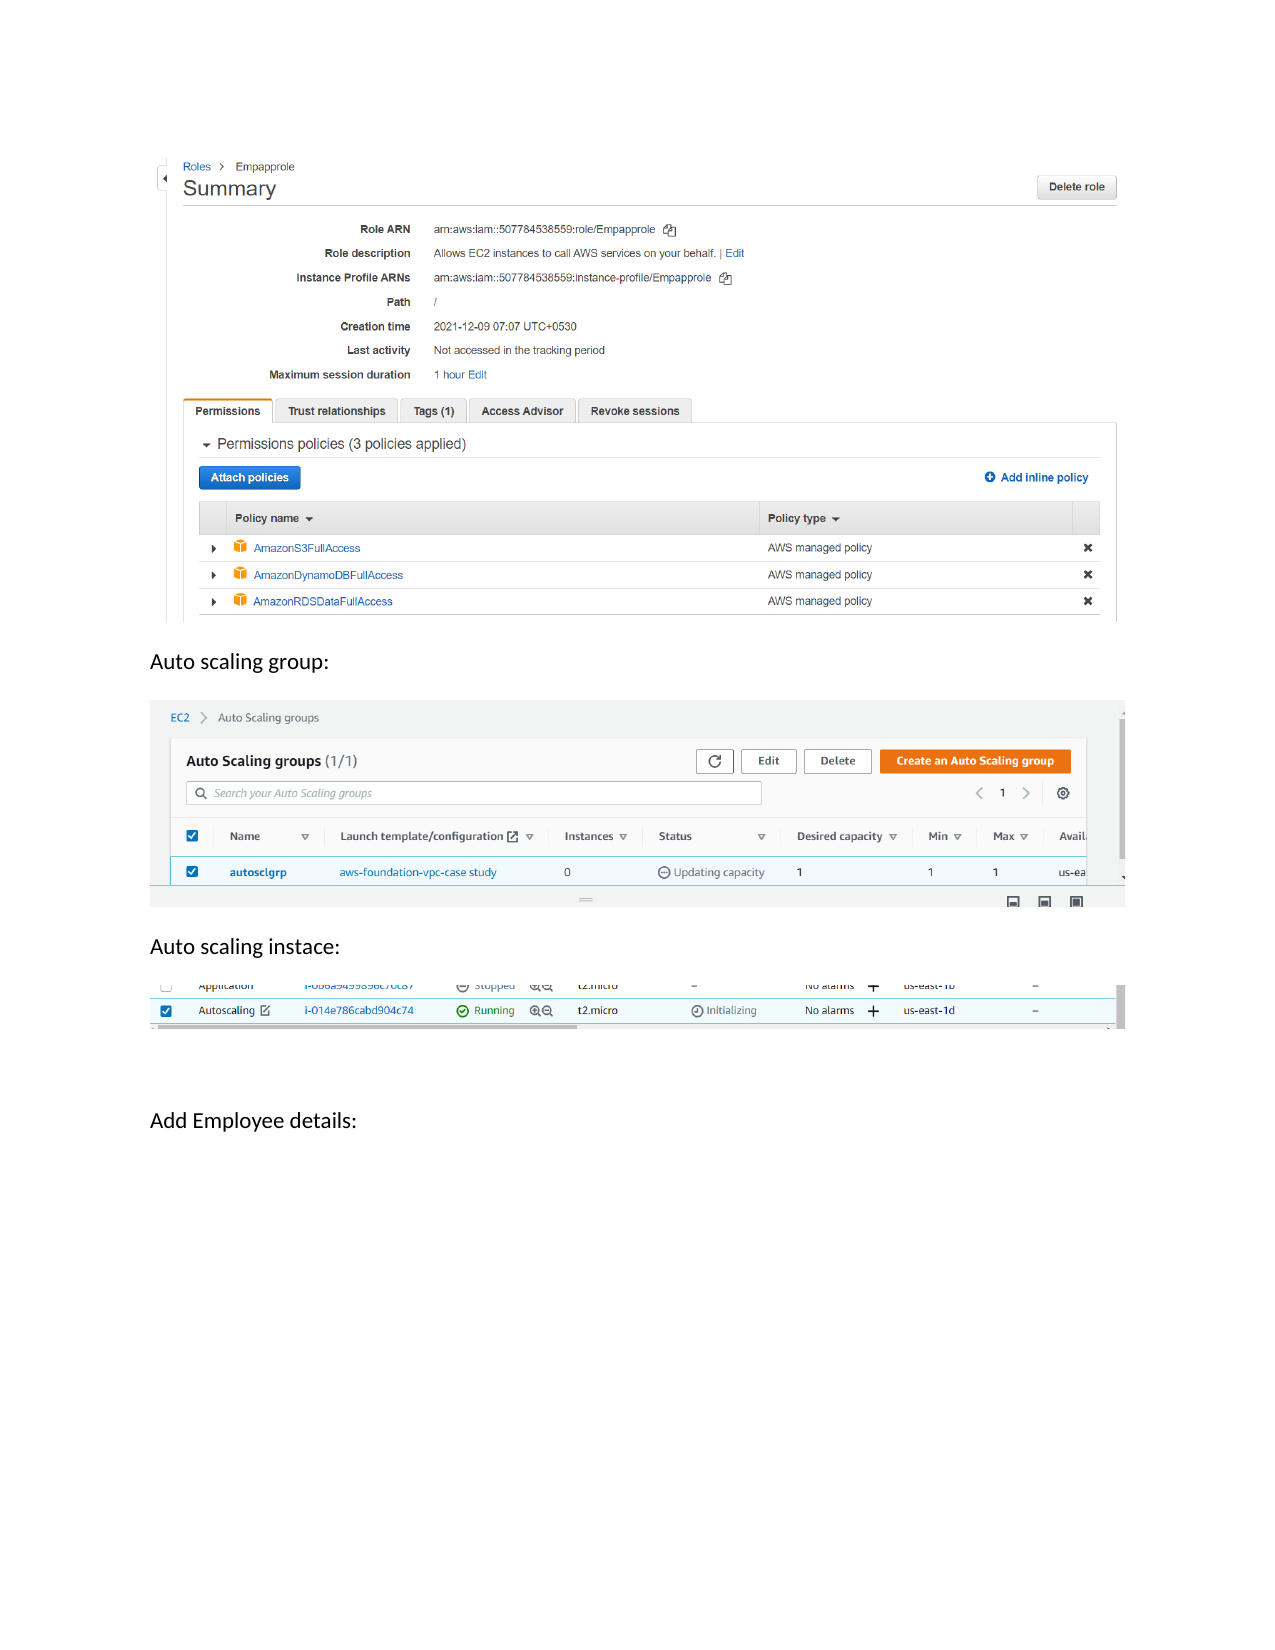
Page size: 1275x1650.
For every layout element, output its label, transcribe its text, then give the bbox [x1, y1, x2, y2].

picture [150, 150, 1125, 622]
text Add Employee details: [150, 1107, 1125, 1135]
picture [150, 700, 1125, 907]
text Auto scaling instace: [150, 932, 1125, 960]
picture [150, 985, 1125, 1029]
text Auto scaling group: [150, 647, 1125, 675]
